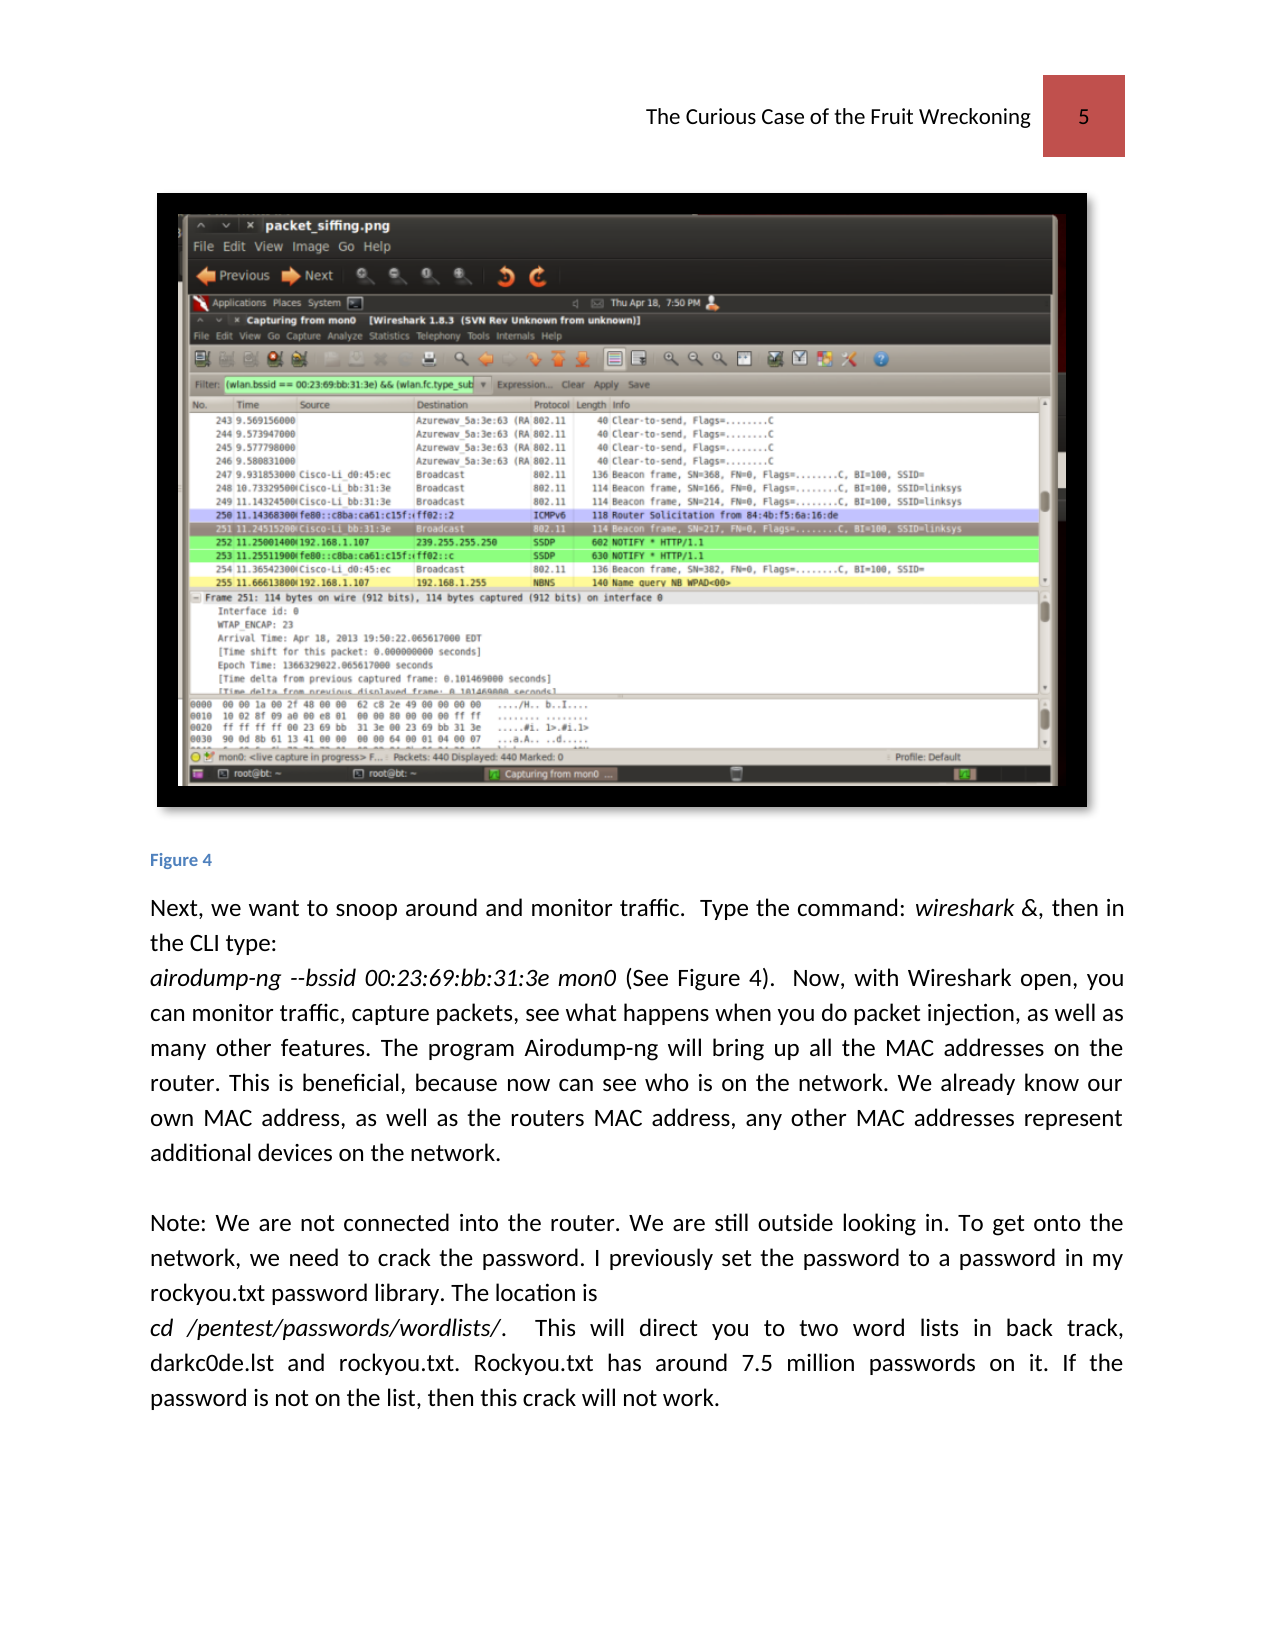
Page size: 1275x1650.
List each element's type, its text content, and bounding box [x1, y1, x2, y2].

text Figure 4 [150, 848, 1125, 871]
text Note: We are not connected into the router. We are still outside looking in. To get onto the network, we need to crack the password. I previously set the password to a password in my rockyou.txt password library. The location is [150, 1207, 1125, 1307]
text cd /pentest/passwords/wordlists/. This will direct you to two word lists in back track, darkc0de.lst and rockyou.txt. Rockyou.txt has around 7.5 million passwords on it. If the password is not on the list, then this crack will not work. [150, 1312, 1125, 1412]
text Next, we want to snoop around and monitor traffic. Type the command: wireshark &, then in the CLI type: [150, 892, 1125, 957]
text airodump-ng --bssid 00:23:69:bb:31:3e mon0 (See Figure 4). Now, with Wireshark open, you can monitor traffic, capture packets, see what happens when you do packet injection, as well as many other features. The program Airodump-ng will bring up all the MAC addresses on the router. This is beneficial, because now can see who is on the network. We already know our own MAC address, as well as the routers MAC address, any other MAC addresses represent additional devices on the network. [150, 962, 1125, 1167]
picture [178, 214, 1066, 786]
